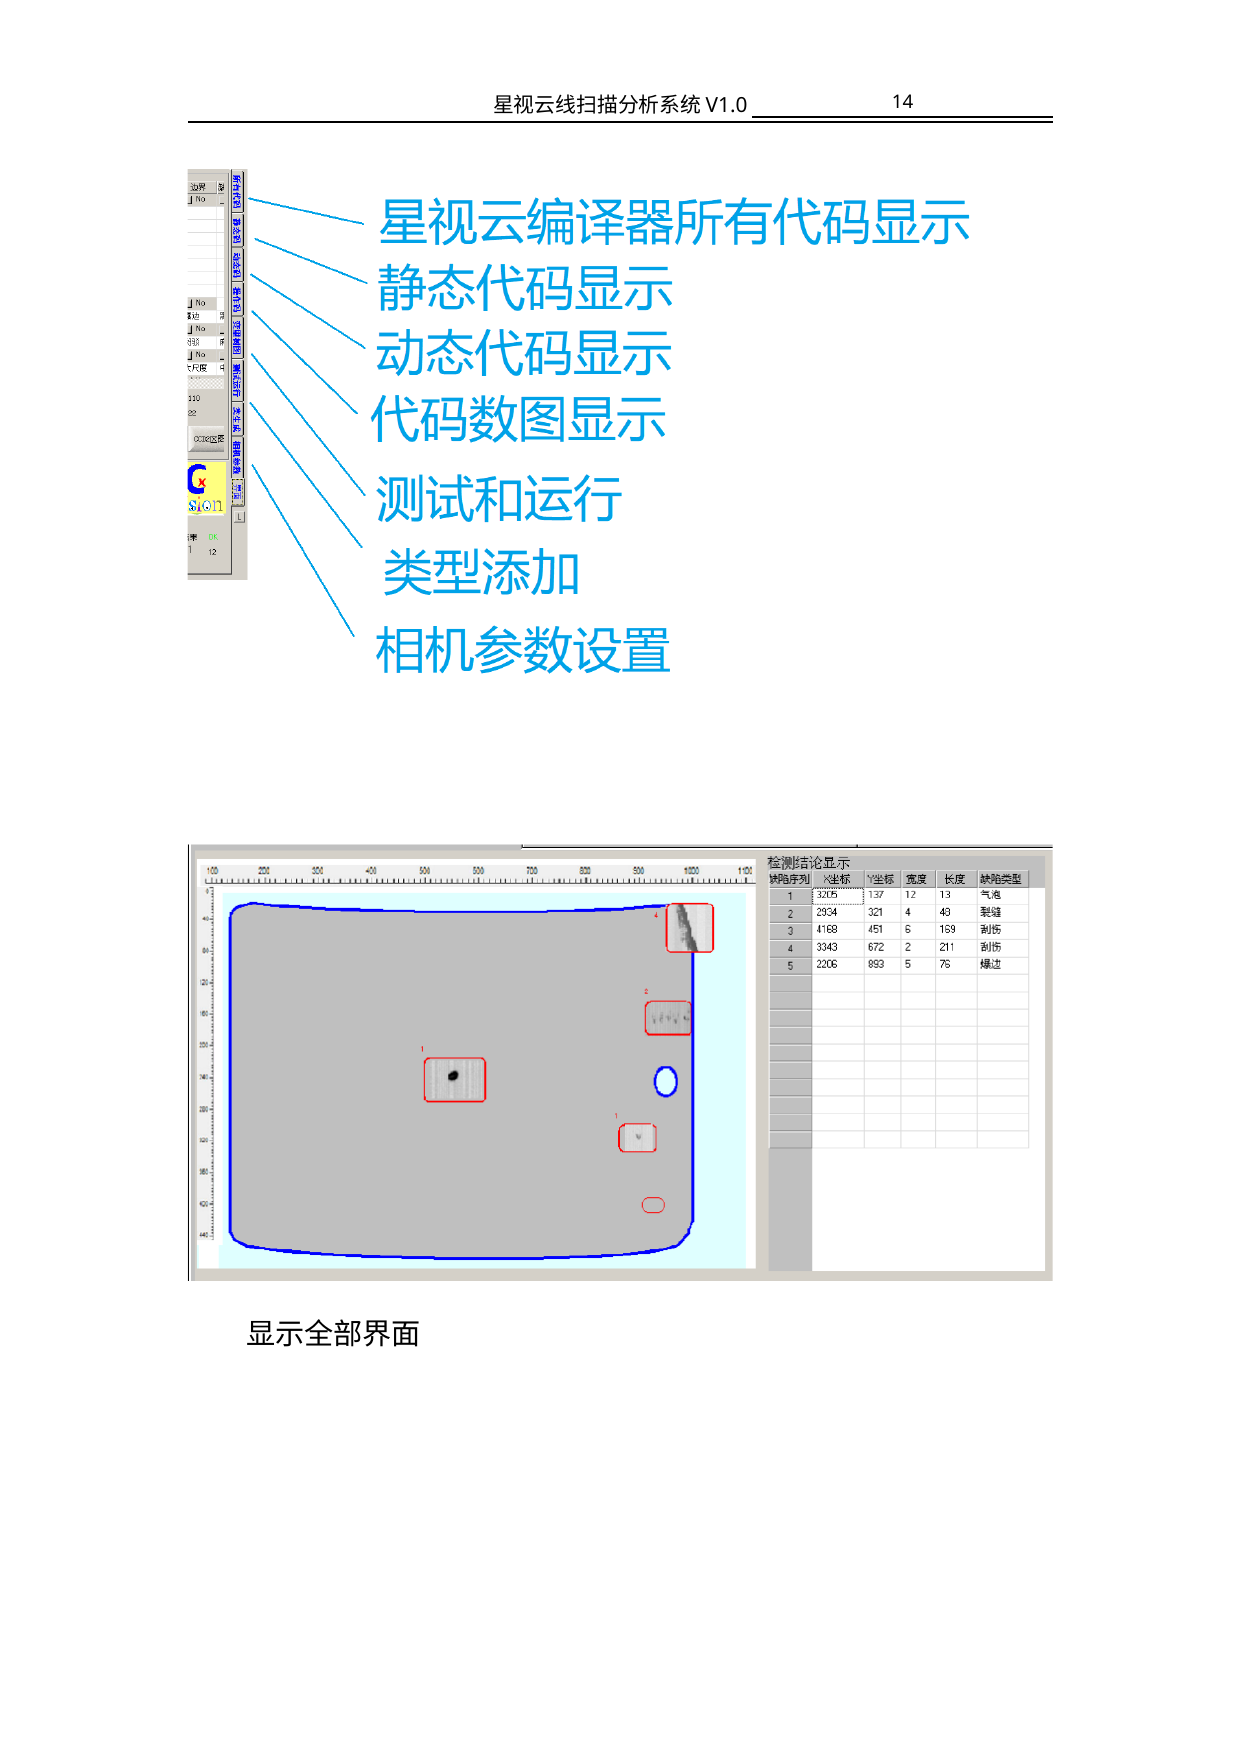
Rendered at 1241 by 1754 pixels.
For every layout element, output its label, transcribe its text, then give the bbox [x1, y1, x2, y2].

picture [187, 162, 1053, 763]
picture [187, 844, 1053, 1282]
text 显示全部界面 [187, 1282, 1053, 1364]
